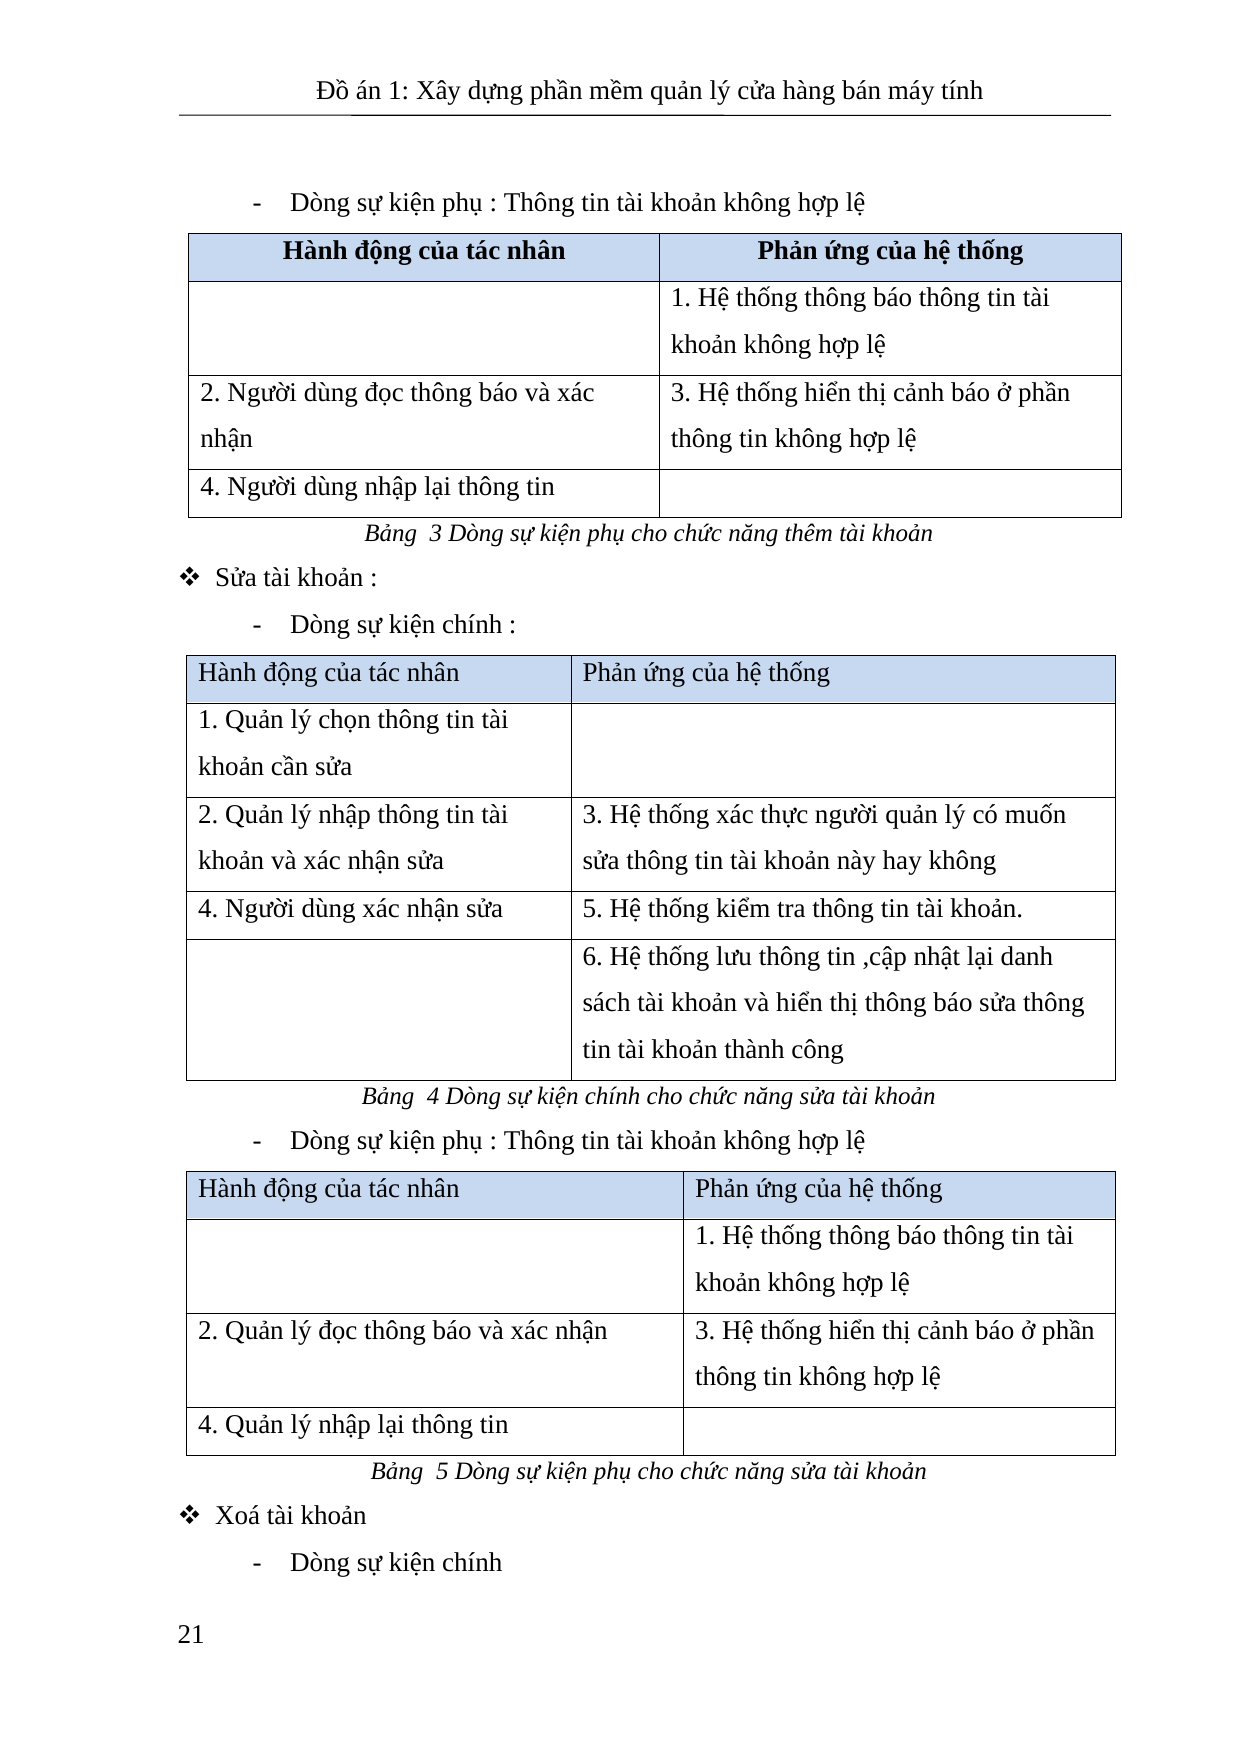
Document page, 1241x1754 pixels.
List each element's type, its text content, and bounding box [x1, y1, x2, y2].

table_cell 4. Người dùng nhập lại thông tin [189, 470, 659, 517]
table_cell 2. Quản lý nhập thông tin tài khoản và xác nhận sửa [187, 798, 571, 891]
table_cell 4. Người dùng xác nhận sửa [187, 892, 571, 939]
table_cell [684, 1408, 1115, 1455]
list Dòng sự kiện chính : [252, 608, 1122, 639]
table_cell 3. Hệ thống hiển thị cảnh báo ở phần thông tin không hợp lệ [684, 1314, 1115, 1407]
table_cell 1. Hệ thống thông báo thông tin tài khoản không hợp lệ [660, 282, 1121, 375]
table_cell 1. Quản lý chọn thông tin tài khoản cần sửa [187, 704, 571, 797]
table_cell [572, 704, 1115, 797]
table_header Hành động của tác nhân [187, 656, 571, 702]
table_cell [189, 282, 659, 375]
table_cell 6. Hệ thống lưu thông tin ,cập nhật lại danh sách tài khoản và hiển thị thông báo sửa thông tin tài khoản thành công [572, 940, 1115, 1080]
table_cell 3. Hệ thống hiển thị cảnh báo ở phần thông tin không hợp lệ [660, 376, 1121, 469]
table_header Phản ứng của hệ thống [660, 234, 1121, 281]
table_header Phản ứng của hệ thống [572, 656, 1115, 702]
table_cell 5. Hệ thống kiểm tra thông tin tài khoản. [572, 892, 1115, 939]
list Dòng sự kiện chính [252, 1546, 1122, 1577]
table_header Hành động của tác nhân [189, 234, 659, 281]
list Sửa tài khoản : [177, 561, 1122, 592]
list Dòng sự kiện phụ : Thông tin tài khoản không hợp lệ [252, 186, 1122, 217]
table_cell 2. Người dùng đọc thông báo và xác nhận [189, 376, 659, 469]
list Dòng sự kiện phụ : Thông tin tài khoản không hợp lệ [252, 1124, 1122, 1155]
table_cell [660, 470, 1121, 517]
table_cell 4. Quản lý nhập lại thông tin [187, 1408, 683, 1455]
table_cell 3. Hệ thống xác thực người quản lý có muốn sửa thông tin tài khoản này hay không [572, 798, 1115, 891]
table_cell 2. Quản lý đọc thông báo và xác nhận [187, 1314, 683, 1407]
list Xoá tài khoản [177, 1499, 1122, 1530]
table_cell [187, 940, 571, 1080]
table_cell 1. Hệ thống thông báo thông tin tài khoản không hợp lệ [684, 1220, 1115, 1313]
table_cell [187, 1220, 683, 1313]
table_header Phản ứng của hệ thống [684, 1172, 1115, 1218]
table_header Hành động của tác nhân [187, 1172, 683, 1218]
